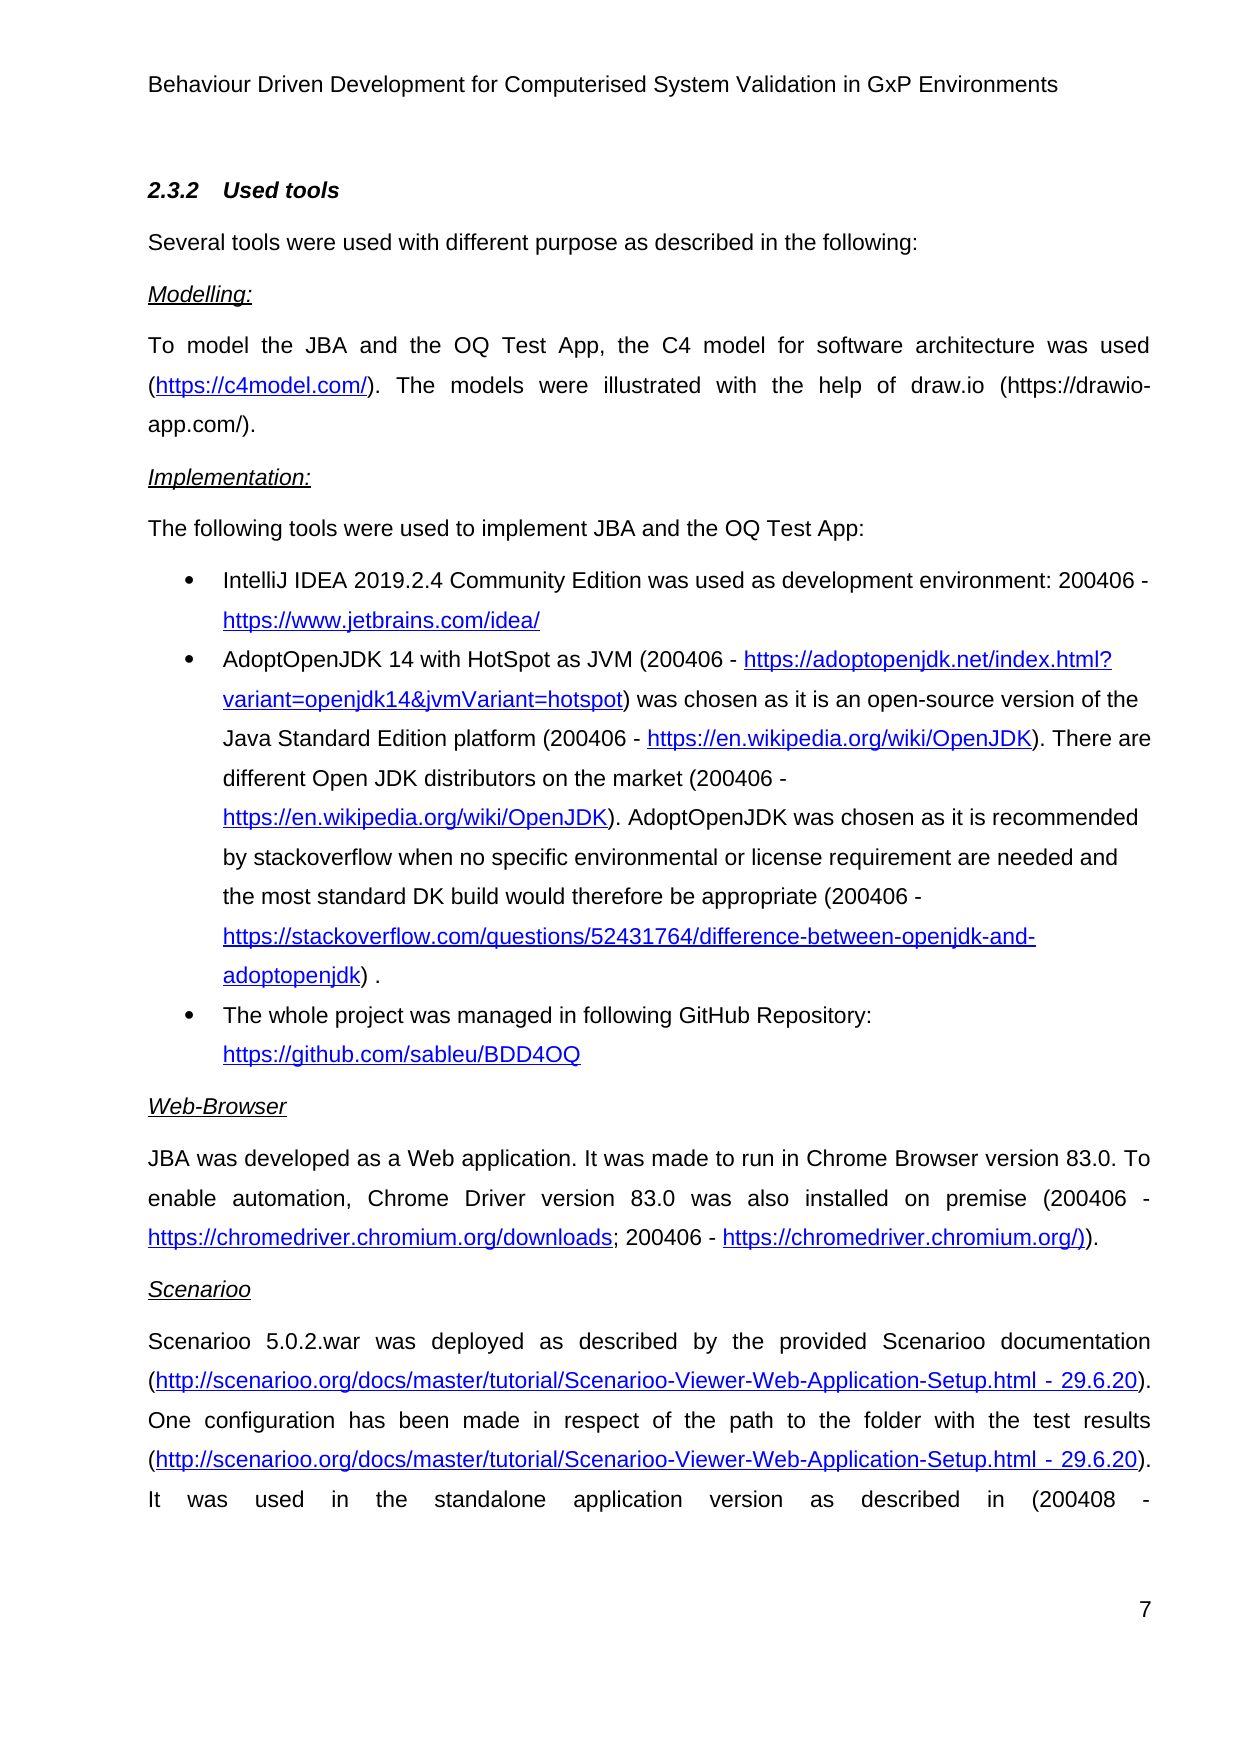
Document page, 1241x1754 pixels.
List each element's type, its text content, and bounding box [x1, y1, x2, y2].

text Several tools were used with different purpose as described in the following: [148, 228, 1152, 255]
list AdoptOpenJDK 14 with HotSpot as JVM (200406 - https://adoptopenjdk.net/index.html?variant=openjdk14&jvmVariant=hotspot) was chosen as it is an open-source version of the Java Standard Edition platform (200406 - https://en.wikipedia.org/wiki/OpenJDK). There are different Open JDK distributors on the market (200406 - https://en.wikipedia.org/wiki/OpenJDK). AdoptOpenJDK was chosen as it is recommended by stackoverflow when no specific environmental or license requirement are needed and the most standard DK build would therefore be appropriate (200406 - https://stackoverflow.com/questions/52431764/difference-between-openjdk-and-adoptopenjdk) . [185, 646, 1152, 988]
subtitle Used tools [148, 177, 1152, 203]
text The following tools were used to implement JBA and the OQ Test App: [148, 515, 1152, 542]
text Implementation: [148, 463, 1152, 490]
text Scenarioo [148, 1276, 1152, 1302]
text Modelling: [148, 281, 1152, 307]
text JBA was developed as a Web application. It was made to run in Chrome Browser version 83.0. To enable automation, Chrome Driver version 83.0 was also installed on premise (200406 - https://chromedriver.chromium.org/downloads; 200406 - https://chromedriver.chromium.org/)). [148, 1145, 1152, 1250]
list IntelliJ IDEA 2019.2.4 Community Edition was used as development environment: 200406 - https://www.jetbrains.com/idea/ [185, 567, 1152, 633]
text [148, 1328, 1152, 1512]
text To model the JBA and the OQ Test App, the C4 model for software architecture was used (https://c4model.com/). The models were illustrated with the help of draw.io (https://drawio-app.com/). [148, 332, 1152, 438]
list The whole project was managed in following GitHub Repository: https://github.com/sableu/BDD4OQ [185, 1002, 1152, 1067]
text Web-Browser [148, 1093, 1152, 1119]
